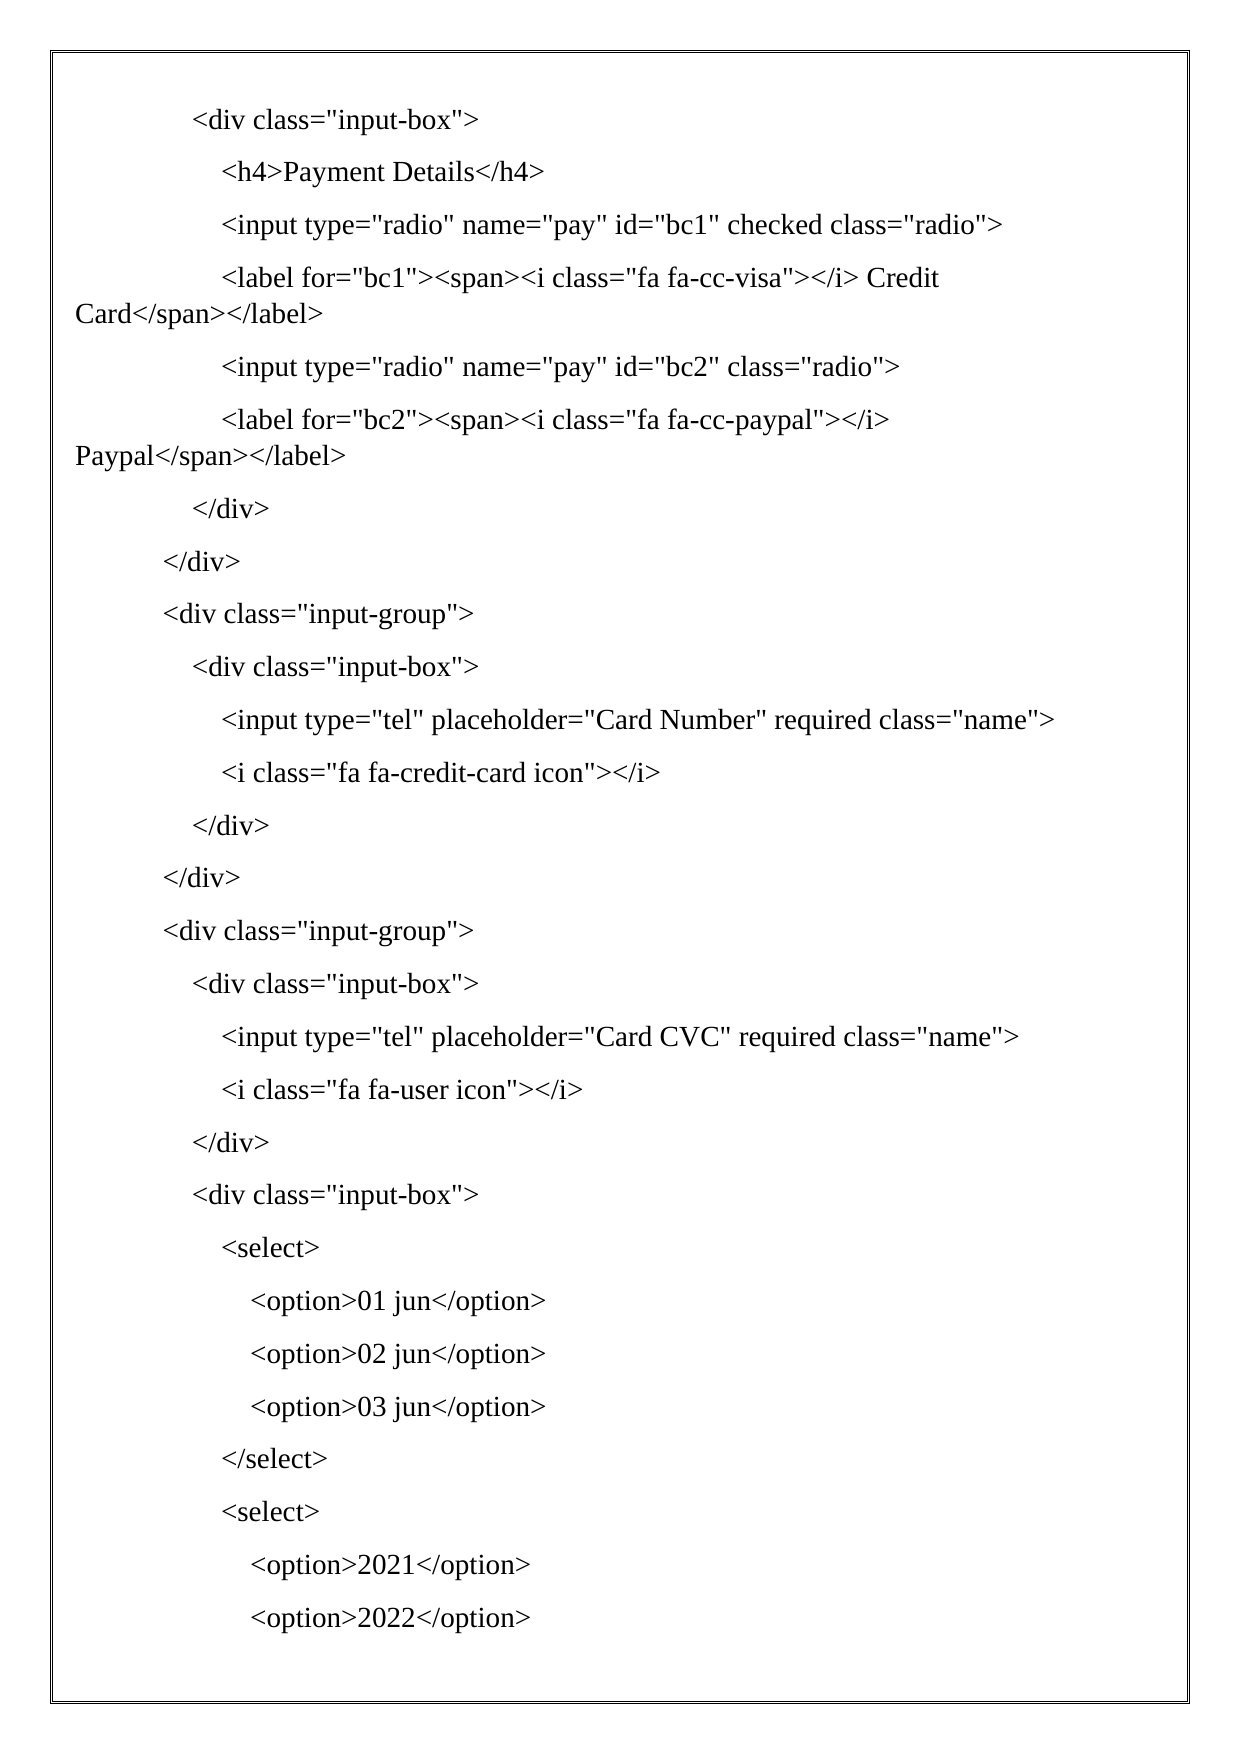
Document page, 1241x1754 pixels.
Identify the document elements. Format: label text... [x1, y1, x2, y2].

text </div> [75, 544, 1165, 577]
text <label for="bc2"><span><i class="fa fa-cc-paypal"></i> Paypal</span></label> [75, 402, 1165, 472]
text <div class="input-group"> [75, 913, 1165, 947]
text <input type="tel" placeholder="Card CVC" required class="name"> [75, 1019, 1165, 1053]
text <input type="tel" placeholder="Card Number" required class="name"> [75, 702, 1165, 736]
text <i class="fa fa-credit-card icon"></i> [75, 755, 1165, 788]
text <i class="fa fa-user icon"></i> [75, 1072, 1165, 1105]
text <select> [75, 1494, 1165, 1528]
text </div> [75, 491, 1165, 524]
text <input type="radio" name="pay" id="bc2" class="radio"> [75, 349, 1165, 383]
text </div> [75, 1125, 1165, 1158]
text <option>2022</option> [75, 1600, 1165, 1633]
text <div class="input-box"> [75, 649, 1165, 683]
text <select> [75, 1230, 1165, 1264]
text <div class="input-group"> [75, 597, 1165, 630]
text </div> [75, 808, 1165, 841]
text <h4>Payment Details</h4> [75, 154, 1165, 188]
text <option>2021</option> [75, 1547, 1165, 1581]
text <option>02 jun</option> [75, 1336, 1165, 1369]
text </div> [75, 861, 1165, 894]
text <option>01 jun</option> [75, 1283, 1165, 1317]
text <input type="radio" name="pay" id="bc1" checked class="radio"> [75, 207, 1165, 241]
text <div class="input-box"> [75, 102, 1165, 135]
text <div class="input-box"> [75, 1177, 1165, 1211]
text <div class="input-box"> [75, 966, 1165, 1000]
text <label for="bc1"><span><i class="fa fa-cc-visa"></i> Credit Card</span></label> [75, 260, 1165, 330]
text </select> [75, 1442, 1165, 1475]
text <option>03 jun</option> [75, 1389, 1165, 1422]
